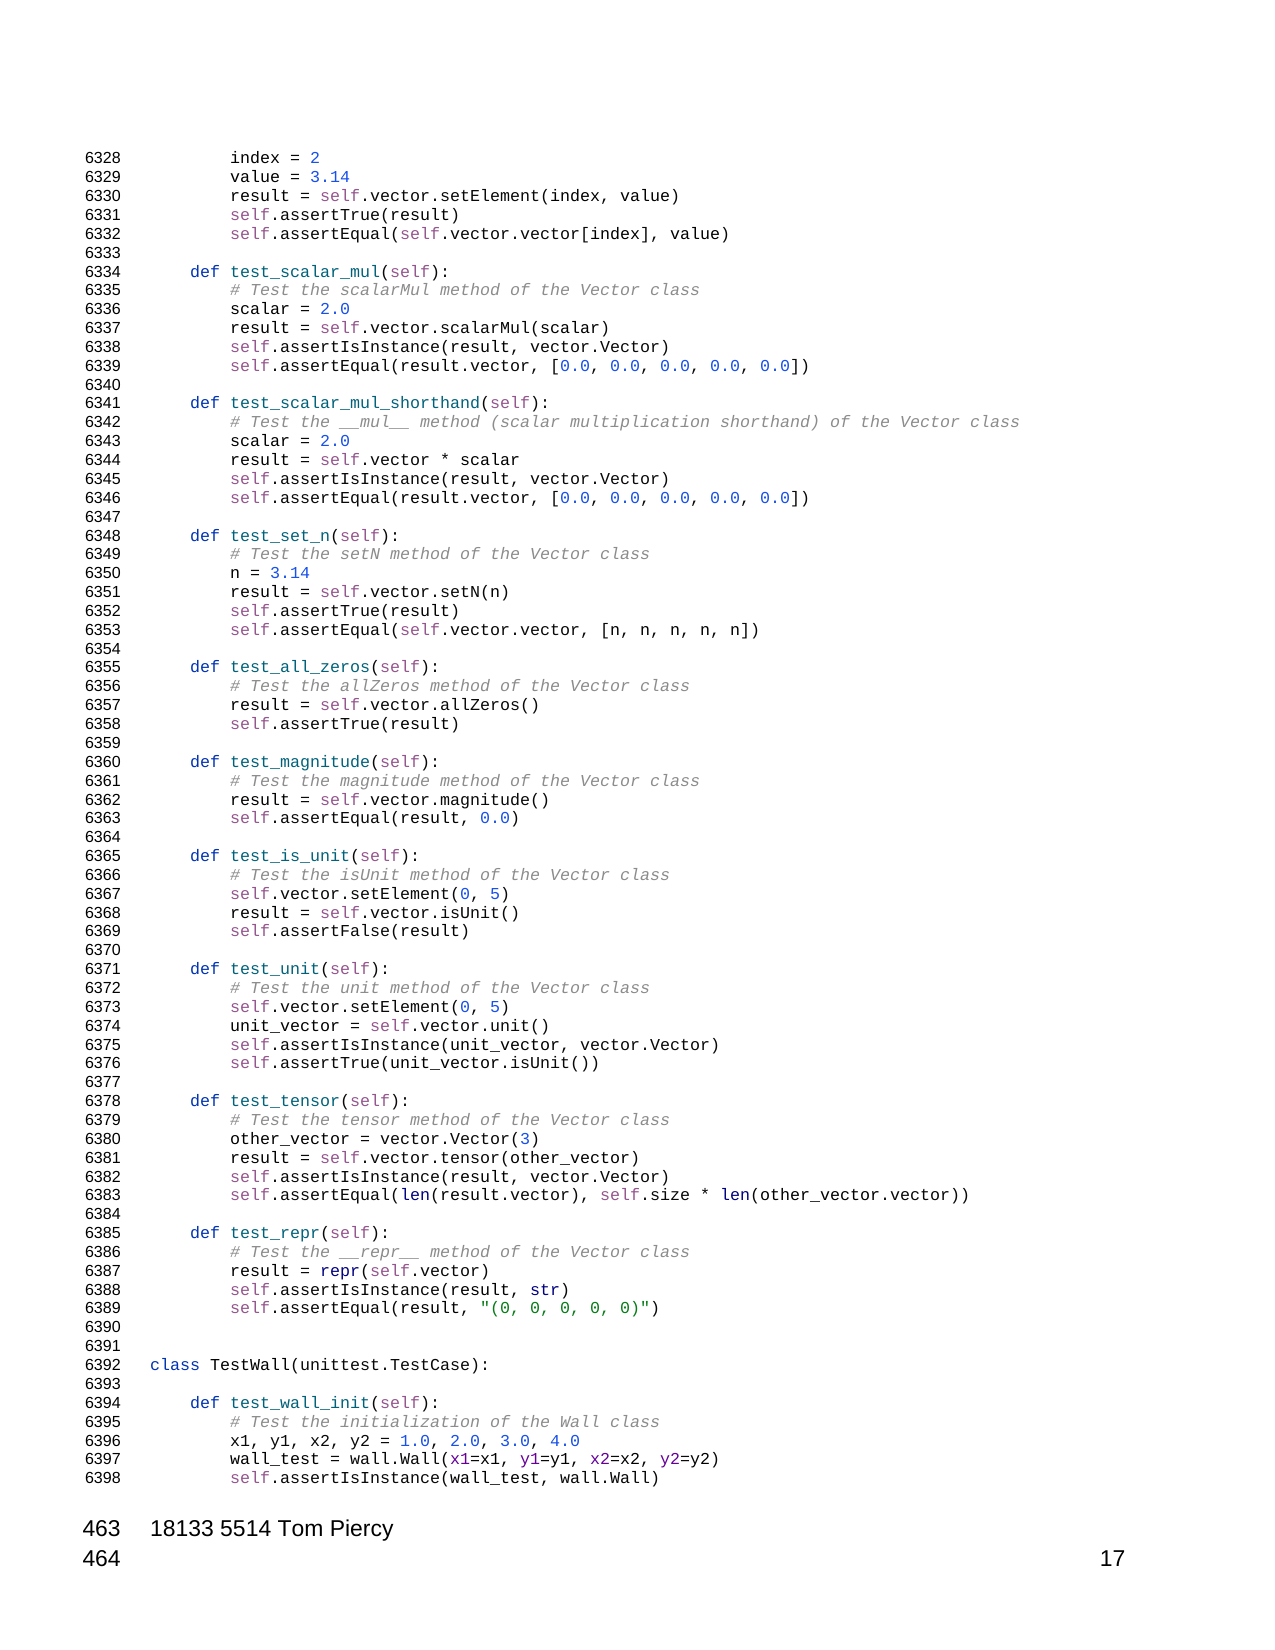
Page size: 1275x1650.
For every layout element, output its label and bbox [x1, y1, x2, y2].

picture [353, 268, 359, 277]
picture [353, 399, 359, 408]
picture [283, 758, 289, 767]
text [150, 150, 1125, 1489]
